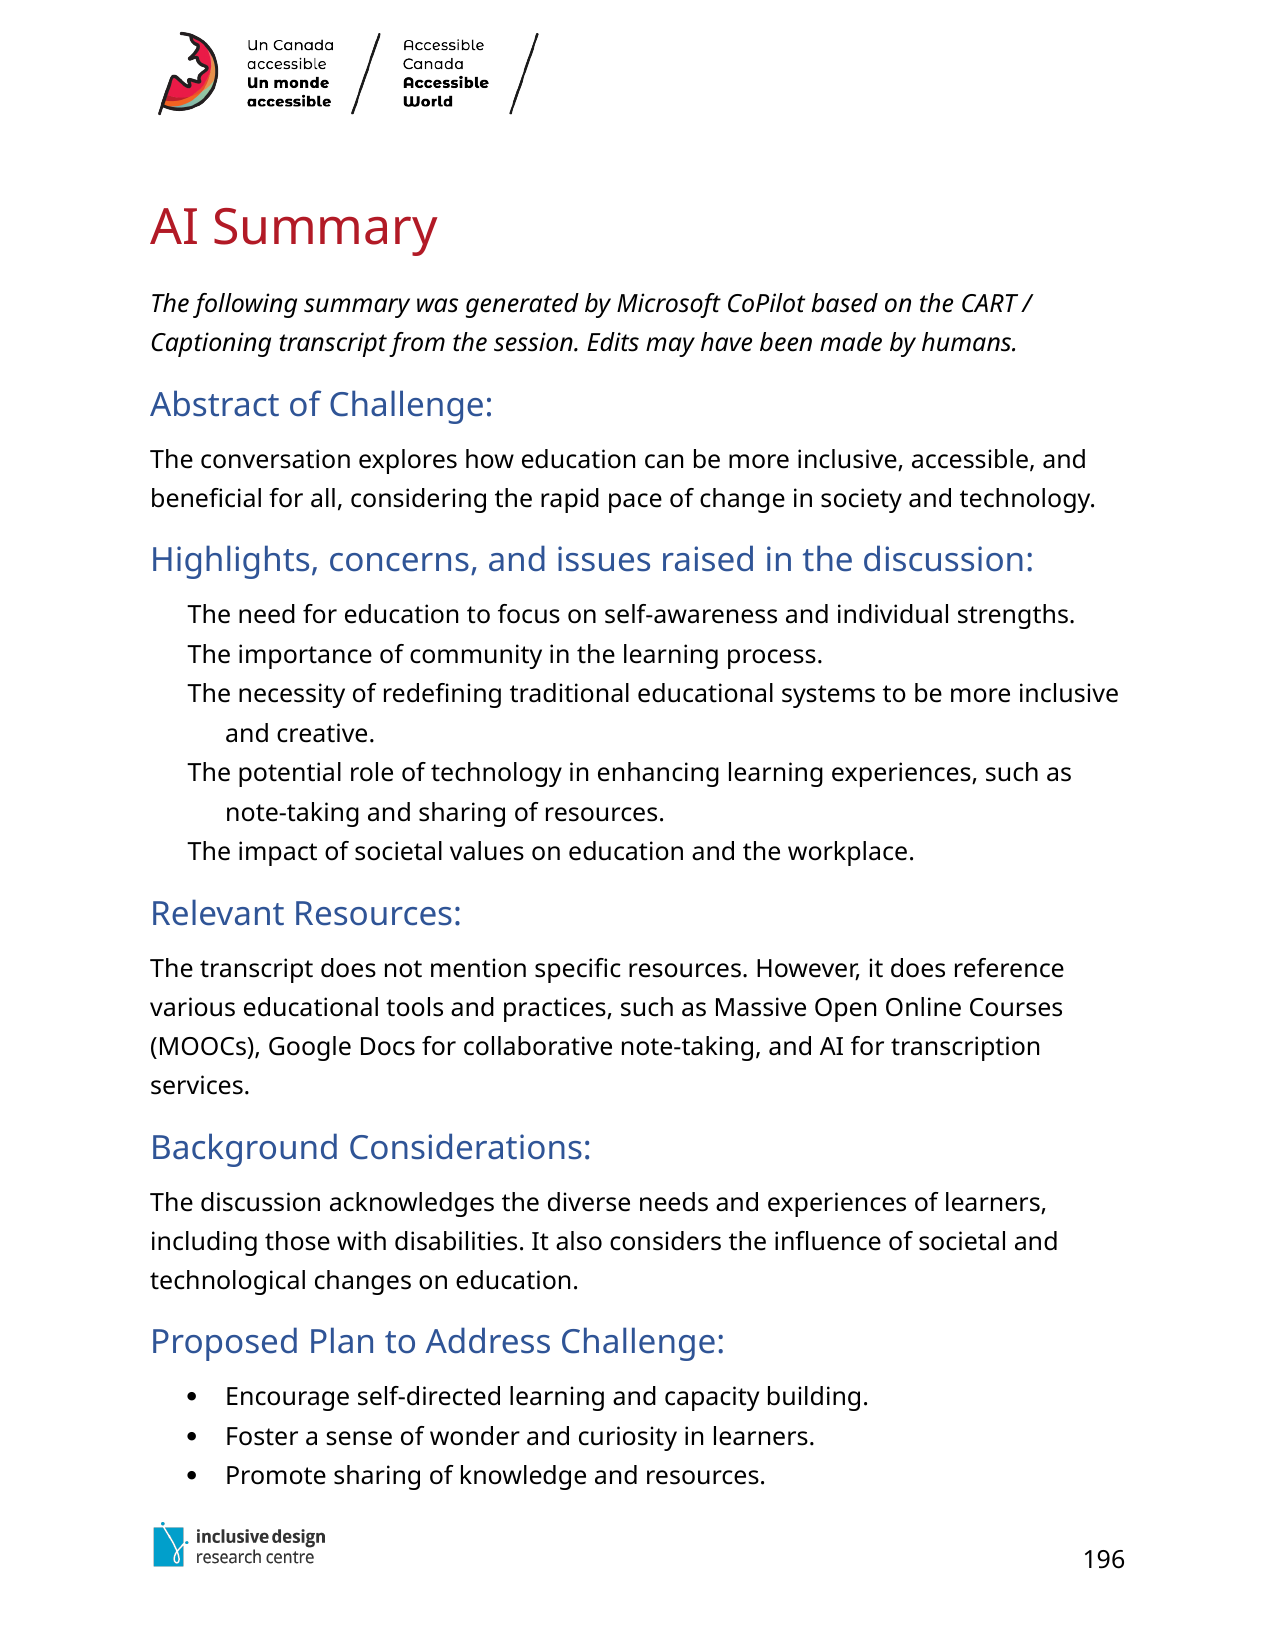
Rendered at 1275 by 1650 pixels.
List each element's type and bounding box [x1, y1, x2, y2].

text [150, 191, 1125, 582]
picture [150, 1520, 340, 1583]
picture [150, 24, 546, 123]
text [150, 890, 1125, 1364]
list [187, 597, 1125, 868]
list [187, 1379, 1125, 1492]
